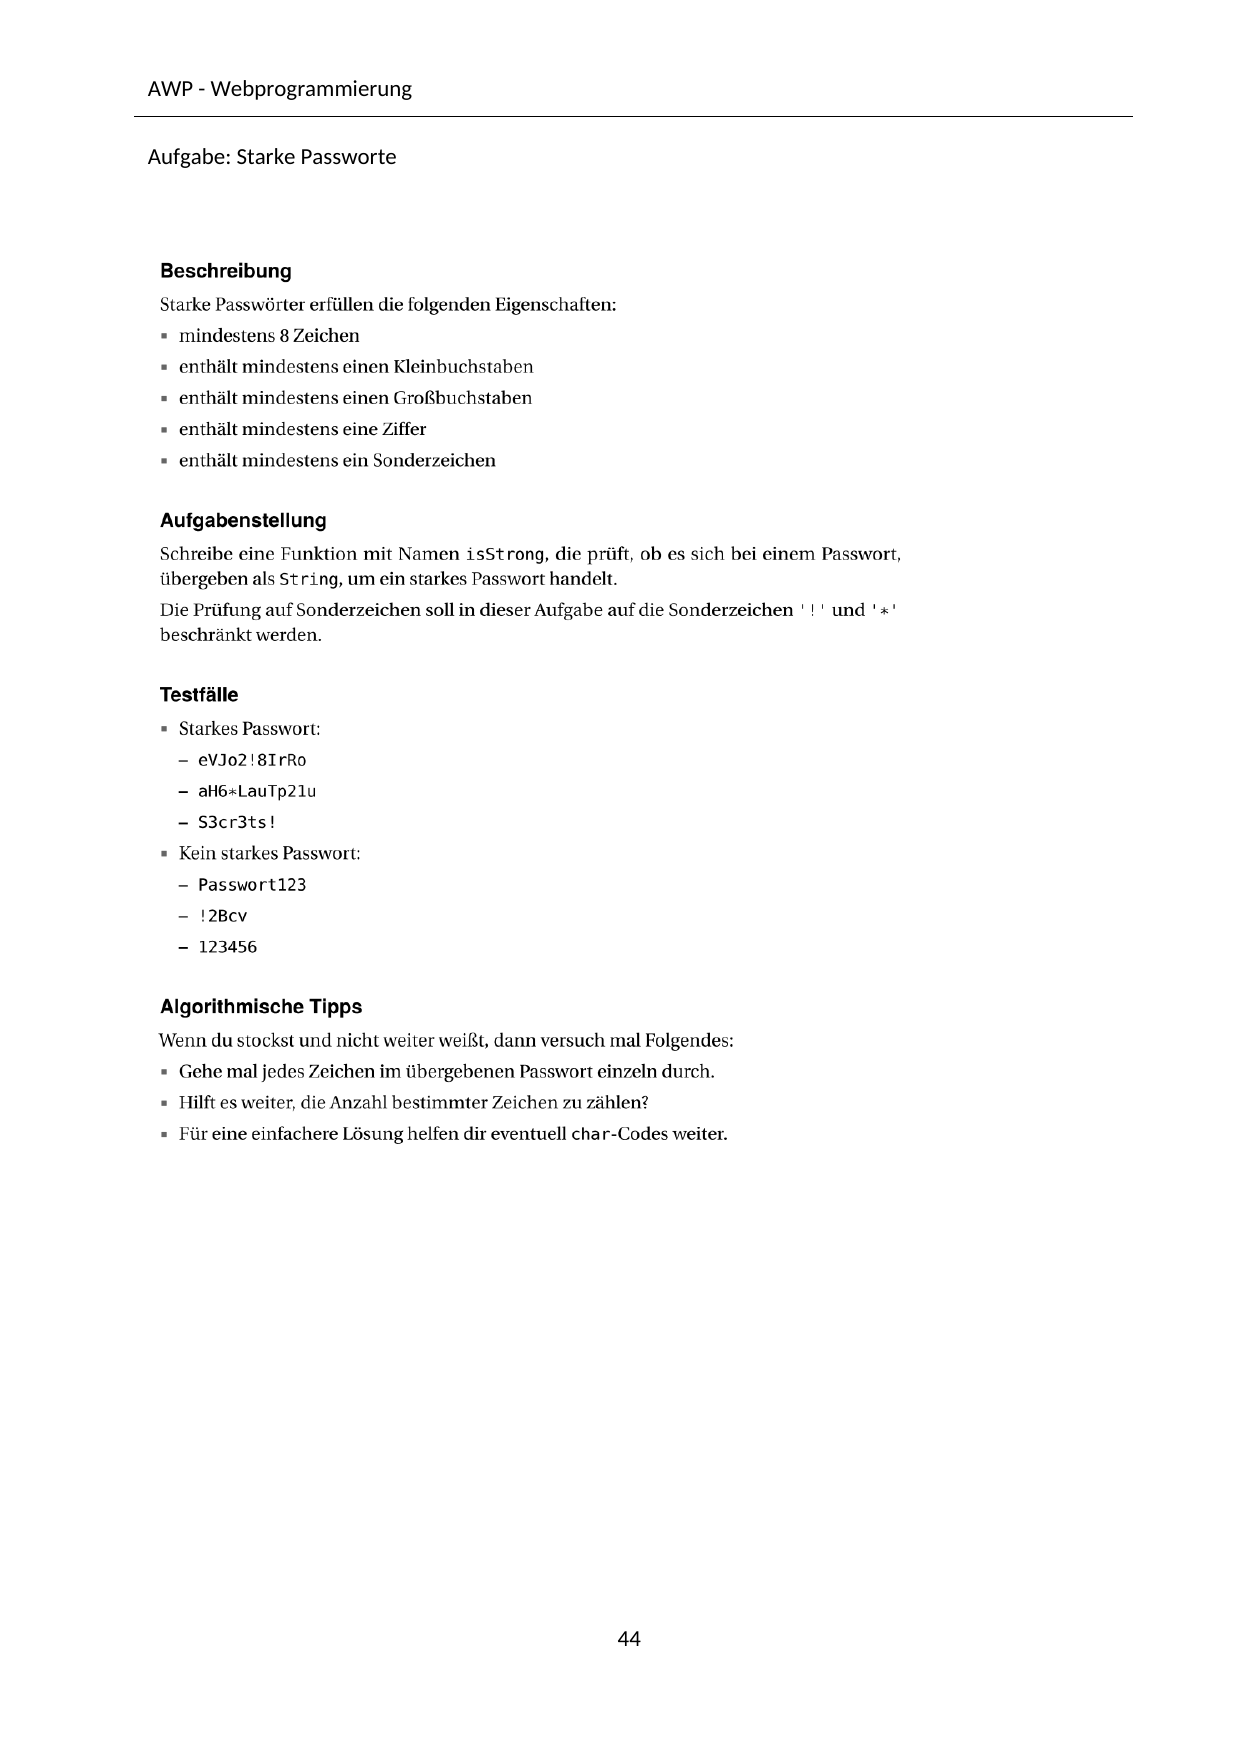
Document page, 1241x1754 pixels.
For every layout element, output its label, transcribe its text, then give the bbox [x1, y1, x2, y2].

picture [147, 247, 939, 1158]
text Aufgabe: Starke Passworte [148, 142, 1110, 170]
